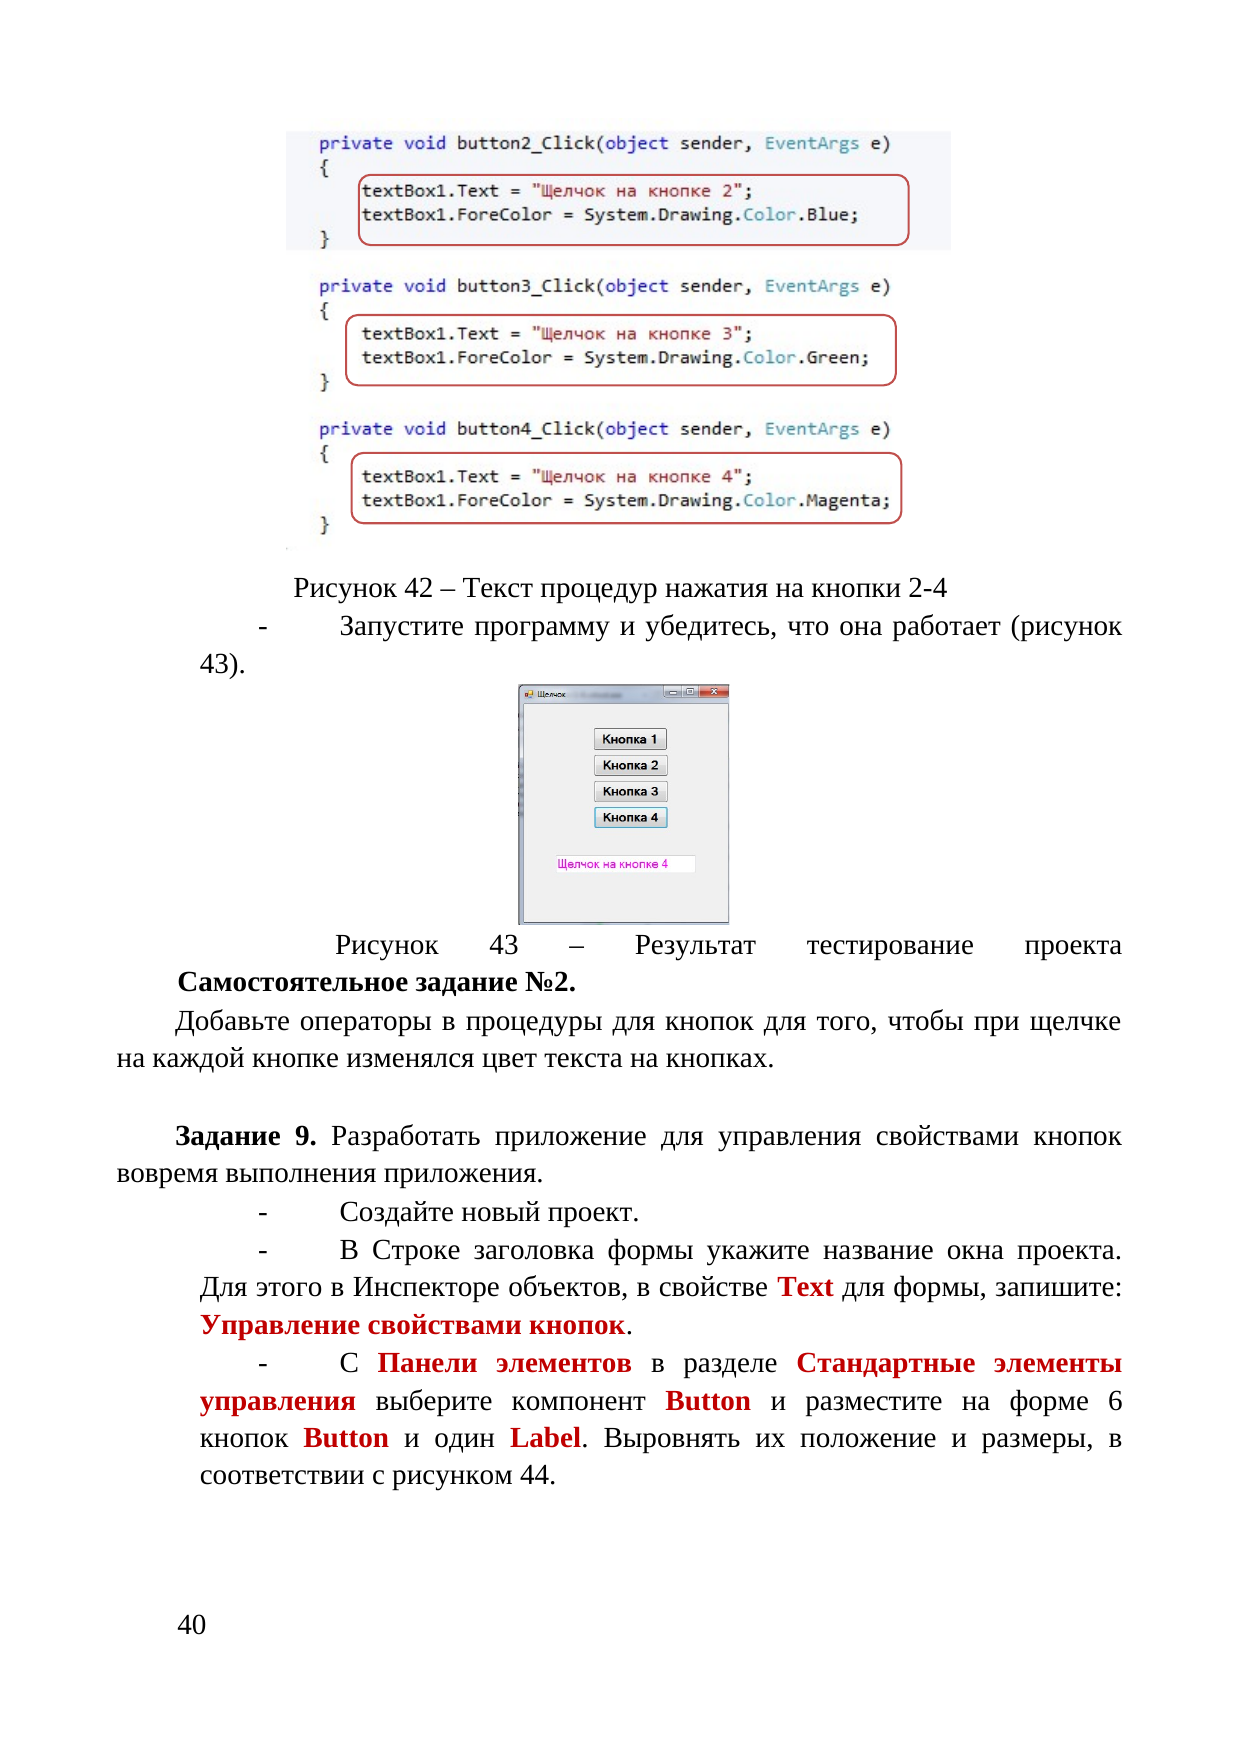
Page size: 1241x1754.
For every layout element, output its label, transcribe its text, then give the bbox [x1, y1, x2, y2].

list С Панели элементов в разделе Стандартные элементы управления выберите компонент Button и разместите на форме 6 кнопок Button и один Label. Выровнять их положение и размеры, в соответствии с рисунком 44. [199, 1346, 1123, 1491]
text Рисунок 42 – Текст процедур нажатия на кнопки 2-4 [118, 570, 1122, 603]
picture [518, 684, 730, 925]
text Добавьте операторы в процедуры для кнопок для того, чтобы при щелчке на каждой кнопке изменялся цвет текста на кнопках. [116, 1003, 1123, 1074]
text Задание 9. Разработать приложение для управления свойствами кнопок вовремя выполнения приложения. [116, 1118, 1123, 1188]
text Рисунок 43 – Результат тестирование проекта Самостоятельное задание №2. [177, 927, 1123, 998]
list Создайте новый проект. [199, 1194, 1123, 1227]
picture [286, 118, 951, 551]
list В Строке заголовка формы укажите название окна проекта. Для этого в Инспекторе объектов, в свойстве Text для формы, запишите: Управление свойствами кнопок. [199, 1232, 1123, 1340]
list Запустите программу и убедитесь, что она работает (рисунок 43). [199, 608, 1123, 679]
